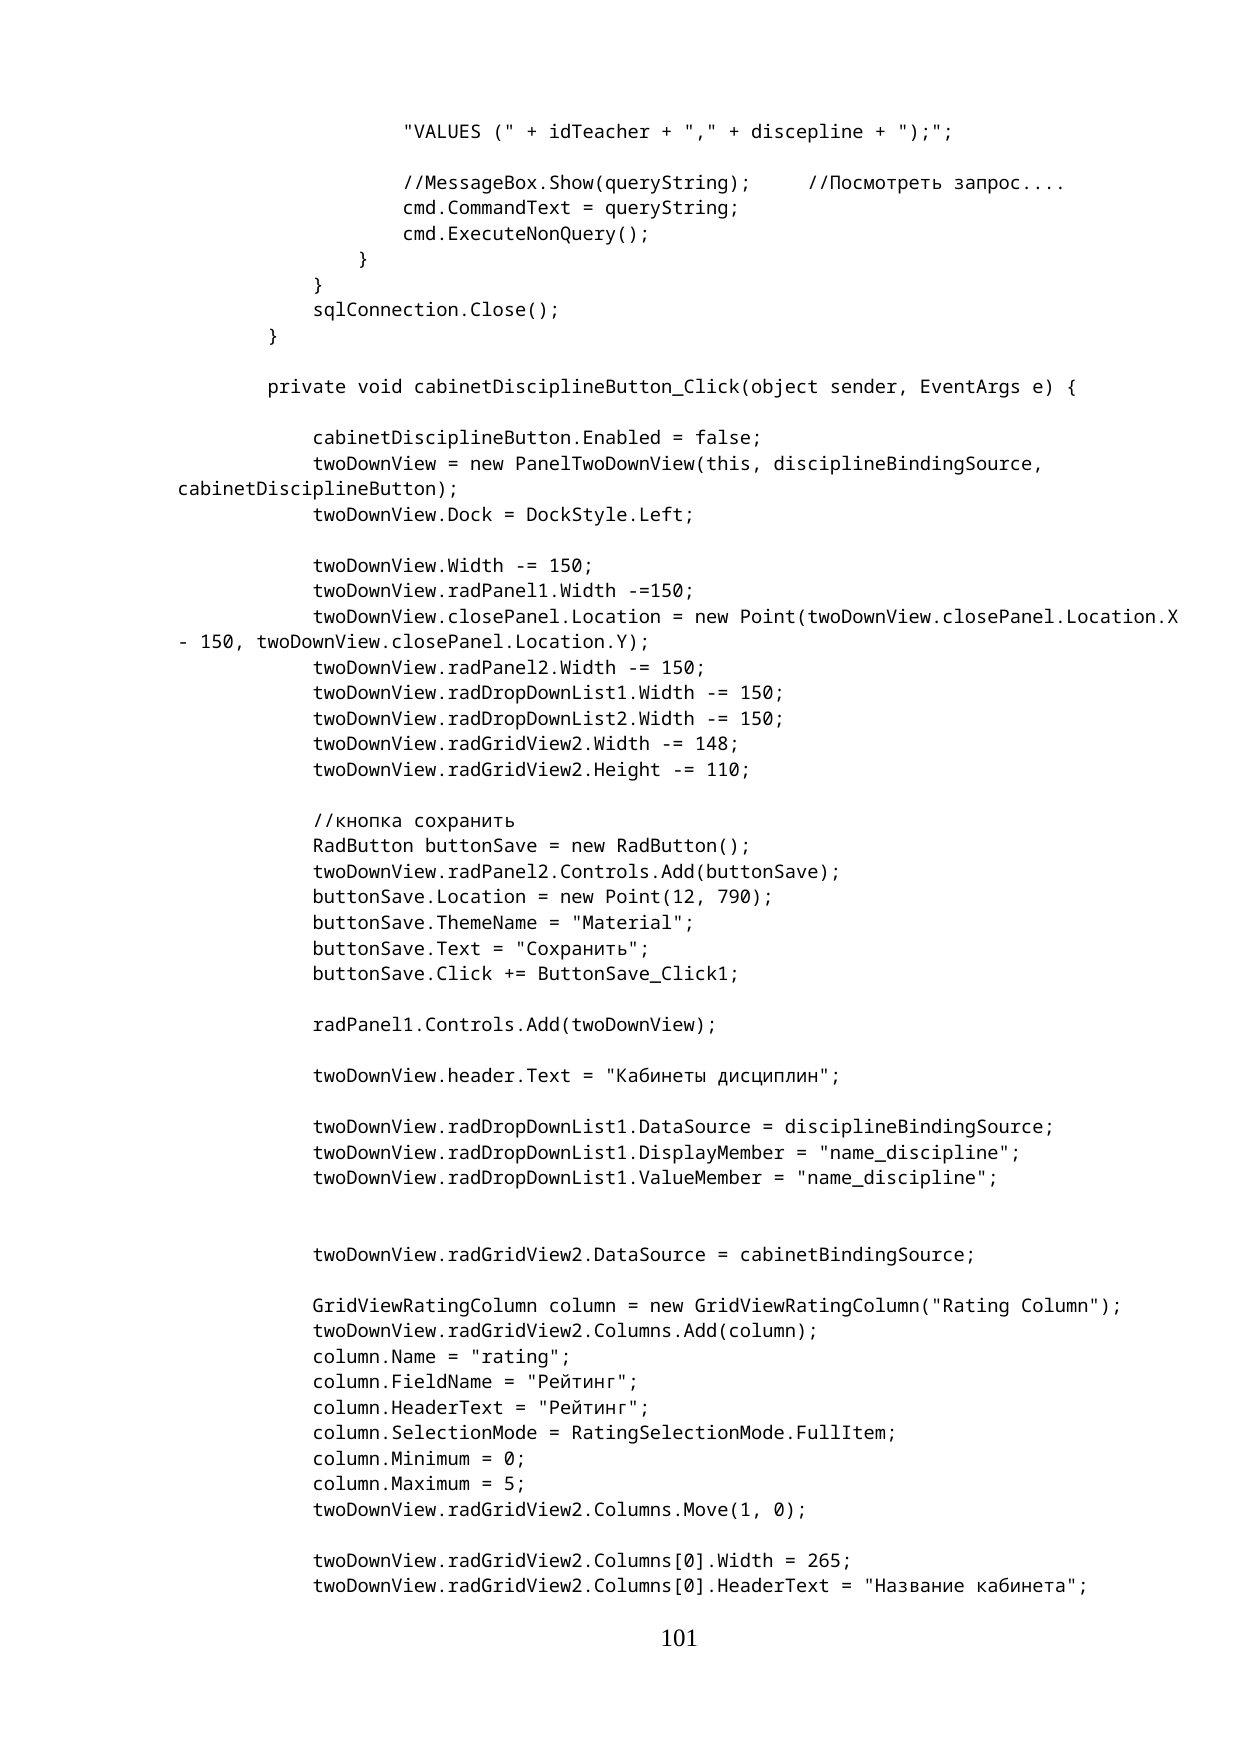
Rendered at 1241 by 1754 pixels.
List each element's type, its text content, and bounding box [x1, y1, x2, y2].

text twoDownView.radGridView2.Columns.Move(1, 0); [177, 1496, 1181, 1522]
text buttonSave.Click += ButtonSave_Click1; [177, 960, 1181, 986]
text twoDownView.Dock = DockStyle.Left; [177, 501, 1181, 526]
text cabinetDisciplineButton.Enabled = false; [177, 424, 1181, 450]
text sqlConnection.Close(); [177, 297, 1181, 322]
text twoDownView.radDropDownList1.Width -= 150; [177, 679, 1181, 705]
text "VALUES (" + idTeacher + "," + discepline + ");"; [177, 118, 1181, 144]
text private void cabinetDisciplineButton_Click(object sender, EventArgs e) { [177, 373, 1181, 399]
text twoDownView.radGridView2.Width -= 148; [177, 731, 1181, 756]
text twoDownView.radPanel2.Width -= 150; [177, 654, 1181, 679]
text column.SelectionMode = RatingSelectionMode.FullItem; [177, 1420, 1181, 1445]
text twoDownView.closePanel.Location = new Point(twoDownView.closePanel.Location.X - 150, twoDownView.closePanel.Location.Y); [177, 603, 1181, 654]
text column.Minimum = 0; [177, 1445, 1181, 1471]
text buttonSave.Text = "Сохранить"; [177, 935, 1181, 960]
text //кнопка сохранить [177, 807, 1181, 833]
text buttonSave.Location = new Point(12, 790); [177, 884, 1181, 909]
text twoDownView.radDropDownList1.ValueMember = "name_discipline"; [177, 1164, 1181, 1190]
text } [177, 271, 1181, 297]
text twoDownView.radGridView2.Columns.Add(column); [177, 1318, 1181, 1343]
text twoDownView.radDropDownList1.DataSource = disciplineBindingSource; [177, 1113, 1181, 1139]
text } [177, 246, 1181, 271]
text cmd.ExecuteNonQuery(); [177, 220, 1181, 246]
text cmd.CommandText = queryString; [177, 195, 1181, 220]
text twoDownView.radGridView2.DataSource = cabinetBindingSource; [177, 1241, 1181, 1267]
text } [177, 322, 1181, 348]
text twoDownView.radGridView2.Columns[0].HeaderText = "Название кабинета"; [177, 1573, 1181, 1598]
text twoDownView.radDropDownList1.DisplayMember = "name_discipline"; [177, 1139, 1181, 1164]
text twoDownView.radPanel1.Width -=150; [177, 577, 1181, 603]
text twoDownView.radDropDownList2.Width -= 150; [177, 705, 1181, 731]
text twoDownView = new PanelTwoDownView(this, disciplineBindingSource, cabinetDisciplineButton); [177, 450, 1181, 501]
text radPanel1.Controls.Add(twoDownView); [177, 1011, 1181, 1037]
text GridViewRatingColumn column = new GridViewRatingColumn("Rating Column"); [177, 1292, 1181, 1318]
text twoDownView.radPanel2.Controls.Add(buttonSave); [177, 858, 1181, 884]
text twoDownView.radGridView2.Height -= 110; [177, 756, 1181, 782]
text column.Maximum = 5; [177, 1471, 1181, 1496]
text column.HeaderText = "Рейтинг"; [177, 1394, 1181, 1420]
text RadButton buttonSave = new RadButton(); [177, 833, 1181, 858]
text twoDownView.header.Text = "Кабинеты дисциплин"; [177, 1062, 1181, 1088]
text column.FieldName = "Рейтинг"; [177, 1369, 1181, 1394]
text twoDownView.Width -= 150; [177, 552, 1181, 577]
text twoDownView.radGridView2.Columns[0].Width = 265; [177, 1547, 1181, 1573]
text buttonSave.ThemeName = "Material"; [177, 909, 1181, 935]
text //MessageBox.Show(queryString); //Посмотреть запрос.... [177, 169, 1181, 195]
text column.Name = "rating"; [177, 1343, 1181, 1369]
